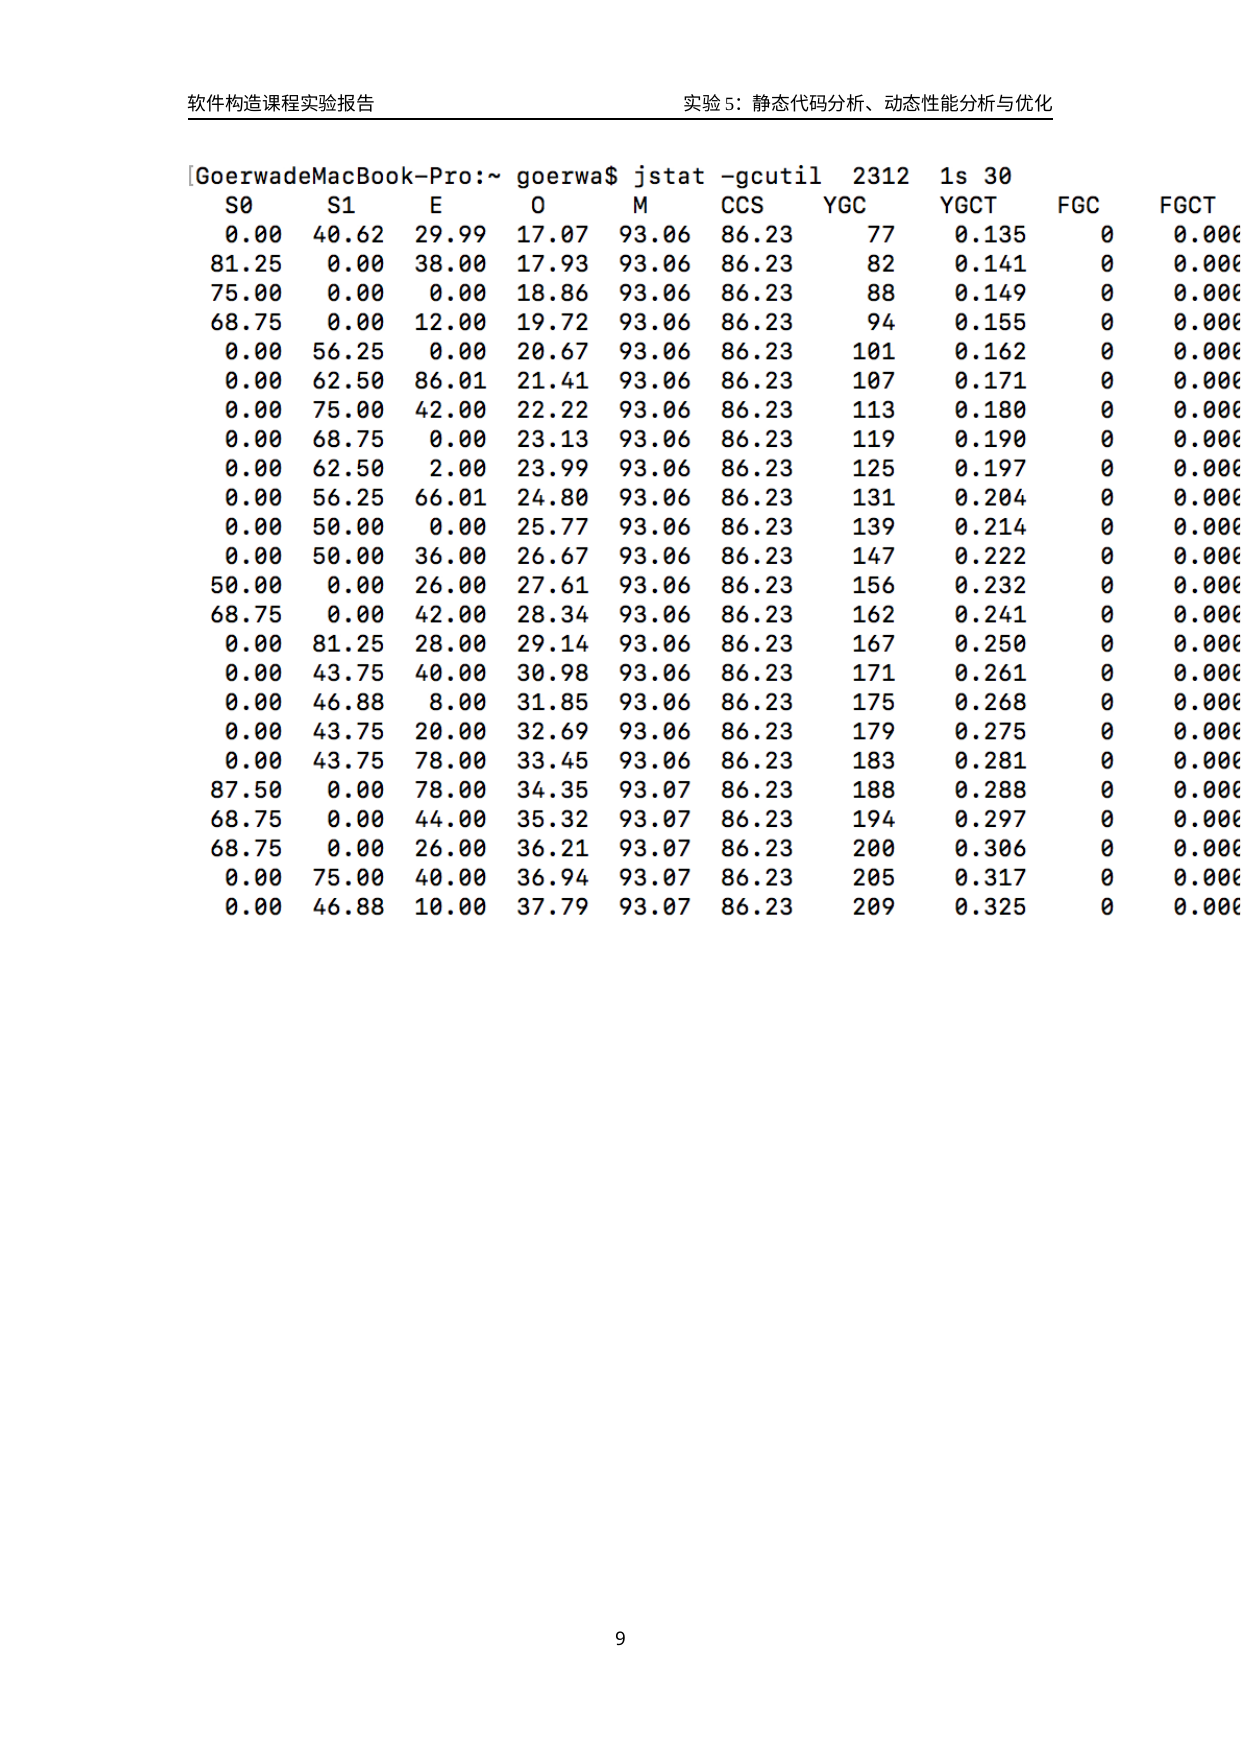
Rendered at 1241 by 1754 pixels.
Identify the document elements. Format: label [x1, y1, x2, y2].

picture [187, 162, 1241, 921]
